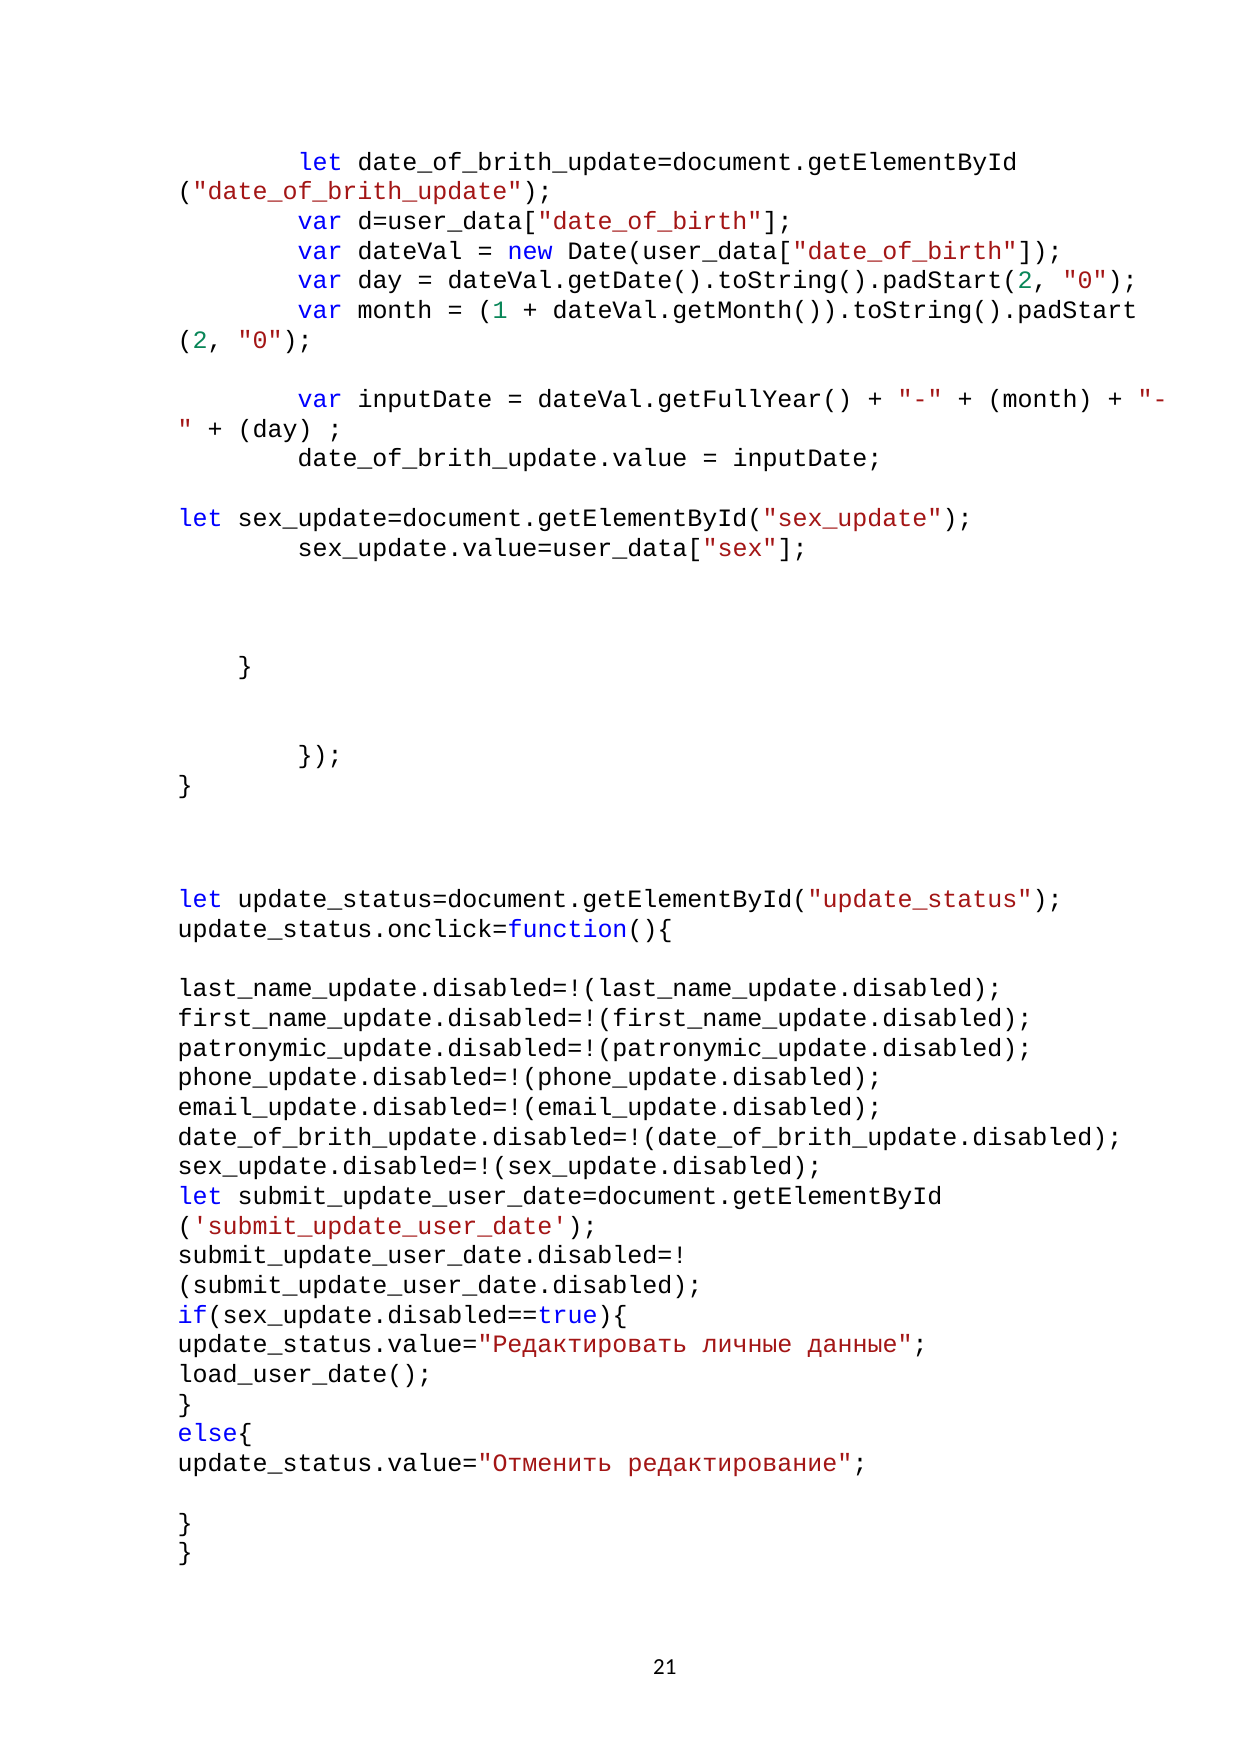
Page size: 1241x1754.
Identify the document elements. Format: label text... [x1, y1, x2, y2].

text last_name_update.disabled=!(last_name_update.disabled); [177, 974, 1181, 1004]
text } [177, 771, 1181, 801]
text date_of_brith_update.value = inputDate; [177, 445, 1181, 474]
text else{ [177, 1420, 1181, 1449]
text var month = (1 + dateVal.getMonth()).toString().padStart(2, "0"); [177, 296, 1181, 356]
text if(sex_update.disabled==true){ [177, 1301, 1181, 1331]
text let submit_update_user_date=document.getElementById('submit_update_user_date'); [177, 1182, 1181, 1242]
text } [177, 652, 1181, 682]
text email_update.disabled=!(email_update.disabled); [177, 1093, 1181, 1123]
text sex_update.disabled=!(sex_update.disabled); [177, 1152, 1181, 1182]
text update_status.onclick=function(){ [177, 915, 1181, 945]
text } [177, 1538, 1181, 1568]
text } [177, 1509, 1181, 1538]
text phone_update.disabled=!(phone_update.disabled); [177, 1063, 1181, 1093]
text patronymic_update.disabled=!(patronymic_update.disabled); [177, 1034, 1181, 1063]
text } [177, 1390, 1181, 1420]
text update_status.value="Редактировать личные данные"; [177, 1331, 1181, 1360]
text }); [177, 742, 1181, 771]
text submit_update_user_date.disabled=!(submit_update_user_date.disabled); [177, 1242, 1181, 1301]
text var day = dateVal.getDate().toString().padStart(2, "0"); [177, 267, 1181, 296]
text load_user_date(); [177, 1360, 1181, 1390]
text let update_status=document.getElementById("update_status"); [177, 885, 1181, 915]
text date_of_brith_update.disabled=!(date_of_brith_update.disabled); [177, 1123, 1181, 1152]
text let date_of_brith_update=document.getElementById("date_of_brith_update"); [177, 148, 1181, 207]
text let sex_update=document.getElementById("sex_update"); [177, 504, 1181, 534]
text var d=user_data["date_of_birth"]; [177, 207, 1181, 237]
text sex_update.value=user_data["sex"]; [177, 534, 1181, 563]
text first_name_update.disabled=!(first_name_update.disabled); [177, 1004, 1181, 1034]
text var dateVal = new Date(user_data["date_of_birth"]); [177, 237, 1181, 267]
text update_status.value="Отменить редактирование"; [177, 1449, 1181, 1479]
text var inputDate = dateVal.getFullYear() + "-" + (month) + "-" + (day) ; [177, 385, 1181, 445]
